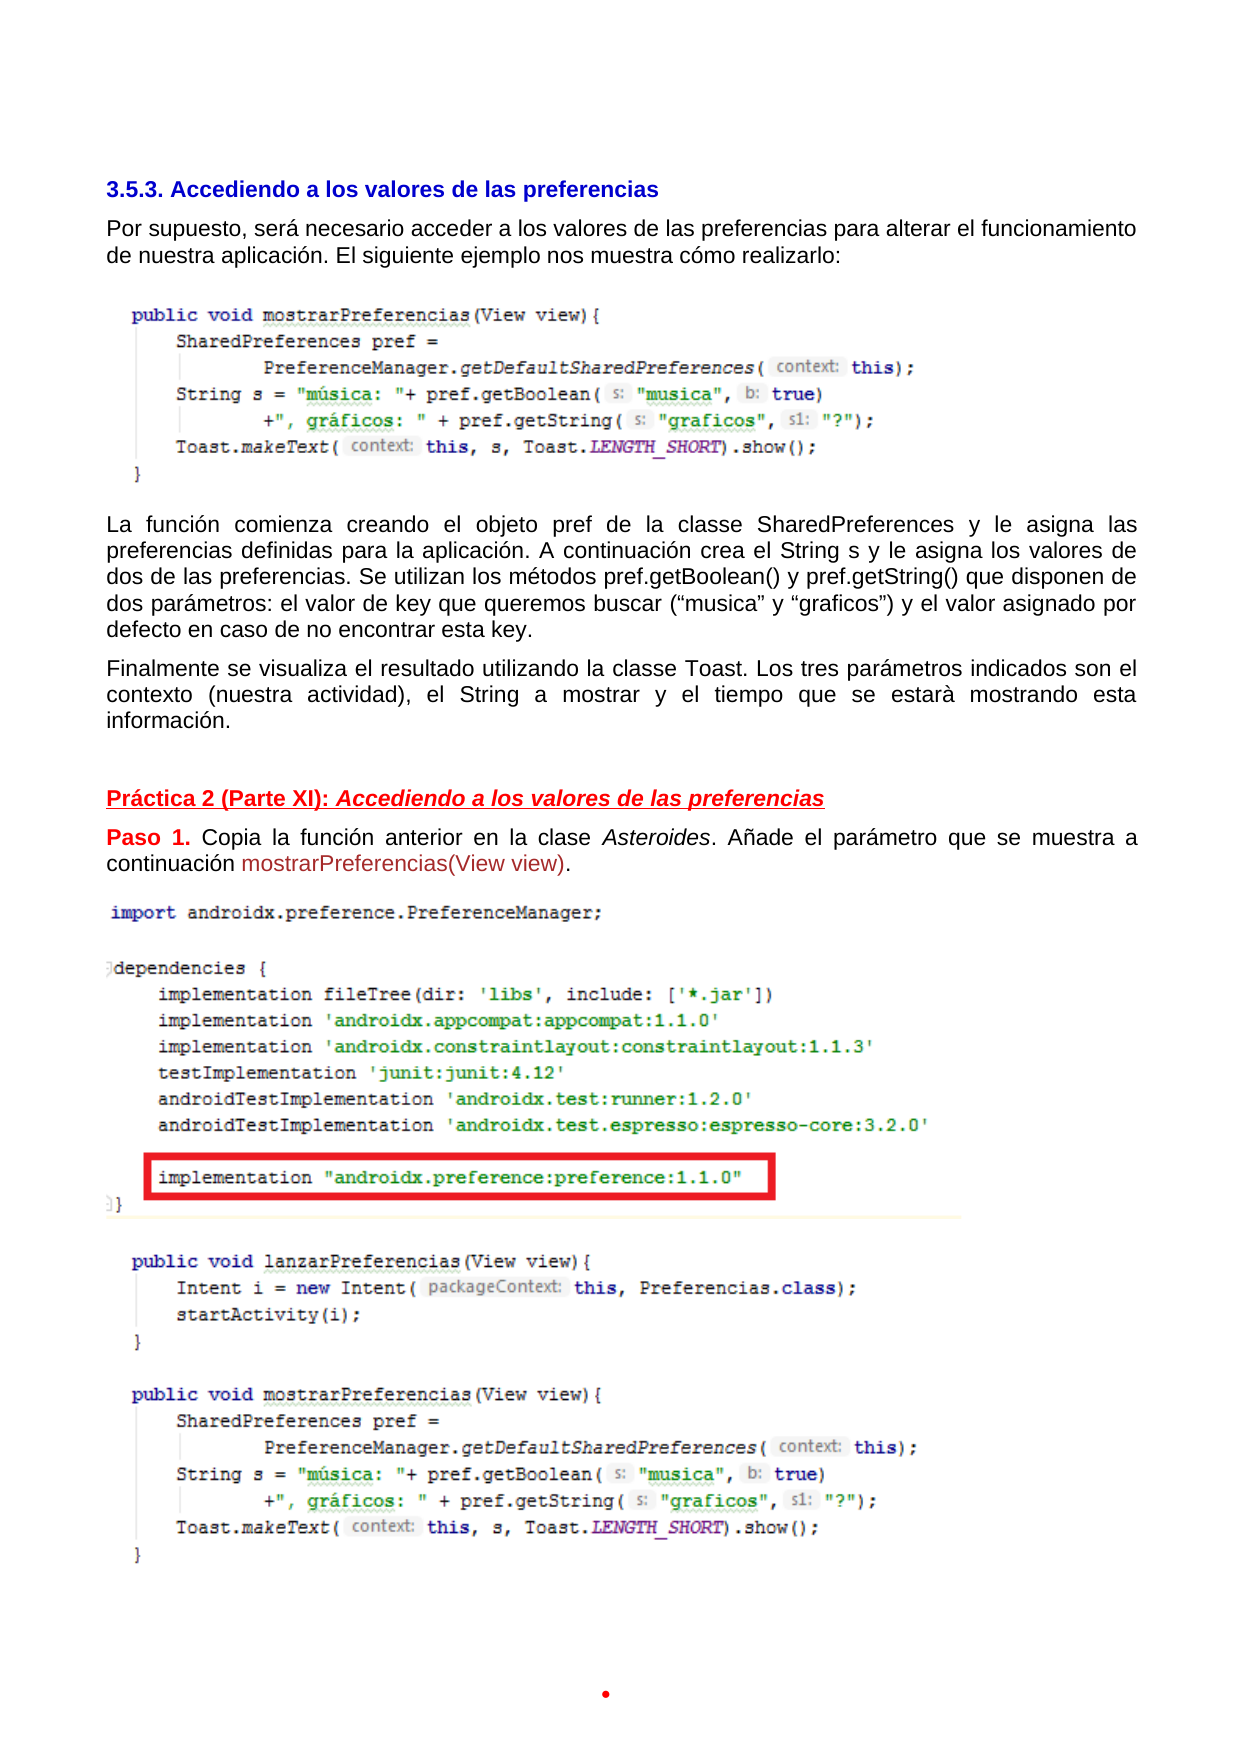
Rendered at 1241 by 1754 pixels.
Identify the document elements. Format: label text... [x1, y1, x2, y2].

text La función comienza creando el objeto pref de la classe SharedPreferences y le asigna las preferencias definidas para la aplicación. A continuación crea el String s y le asigna los valores de dos de las preferencias. Se utilizan los métodos pref.getBoolean() y pref.getString() que disponen de dos parámetros: el valor de key que queremos buscar (“musica” y “graficos”) y el valor asignado por defecto en caso de no encontrar esta key. [106, 511, 1138, 642]
text 3.5.3. Accediendo a los valores de las preferencias [106, 176, 1138, 203]
text Paso 1. Copia la función anterior en la clase Asteroides. Añade el parámetro que se muestra a continuación mostrarPreferencias(View view). [106, 824, 1138, 877]
picture [106, 948, 962, 1219]
picture [106, 280, 932, 498]
picture [106, 1231, 934, 1579]
picture [106, 889, 626, 936]
text Por supuesto, será necesario acceder a los valores de las preferencias para alterar el funcionamiento de nuestra aplicación. El siguiente ejemplo nos muestra cómo realizarlo: [106, 215, 1138, 268]
text Práctica 2 (Parte XI): Accediendo a los valores de las preferencias [106, 785, 1138, 812]
text Finalmente se visualiza el resultado utilizando la classe Toast. Los tres parámetros indicados son el contexto (nuestra actividad), el String a mostrar y el tiempo que se estarà mostrando esta información. [106, 655, 1138, 734]
